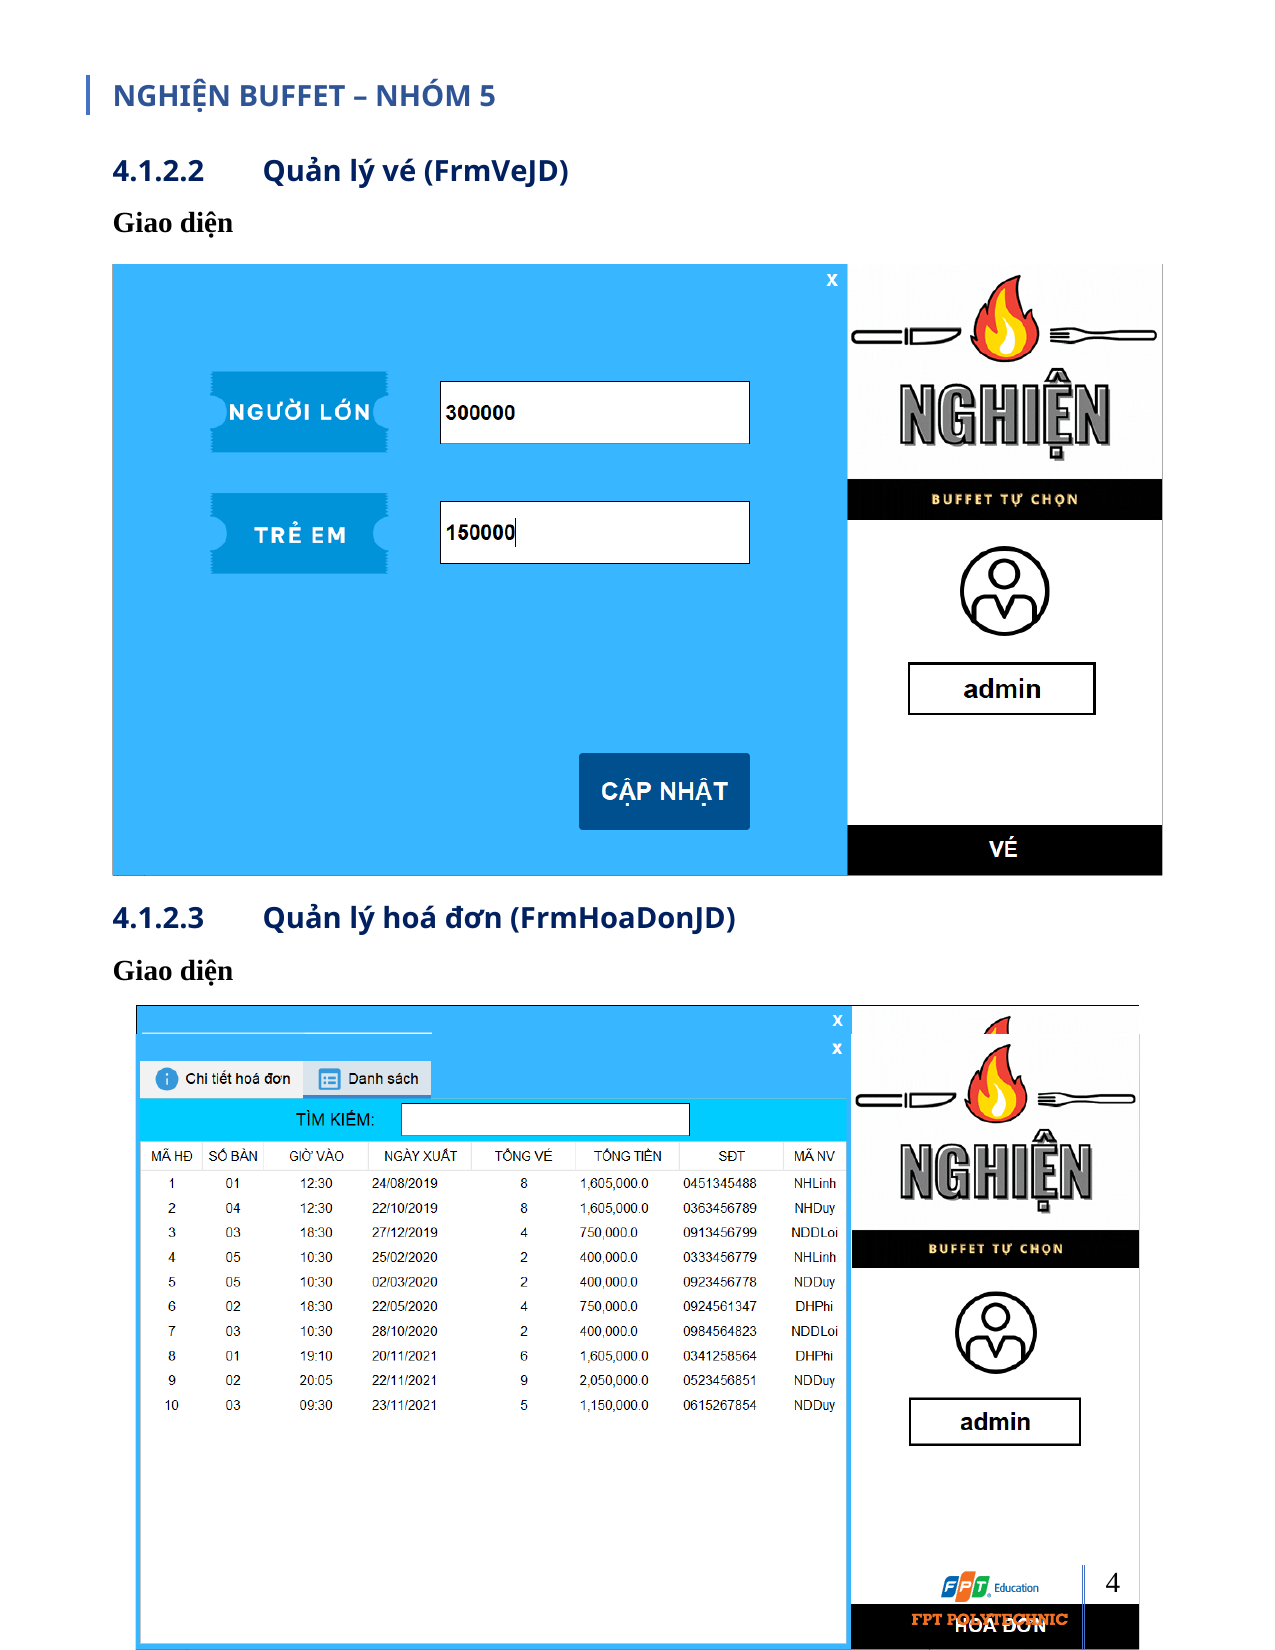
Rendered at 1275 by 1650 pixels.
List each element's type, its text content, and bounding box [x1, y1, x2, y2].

text Giao diện [112, 953, 1162, 987]
picture [135, 1005, 1140, 1650]
subtitle Quản lý vé (FrmVeJD) [112, 150, 1162, 190]
subtitle Quản lý hoá đơn (FrmHoaDonJD) [112, 876, 1162, 937]
text Giao diện [112, 205, 1162, 239]
picture [112, 264, 1163, 876]
